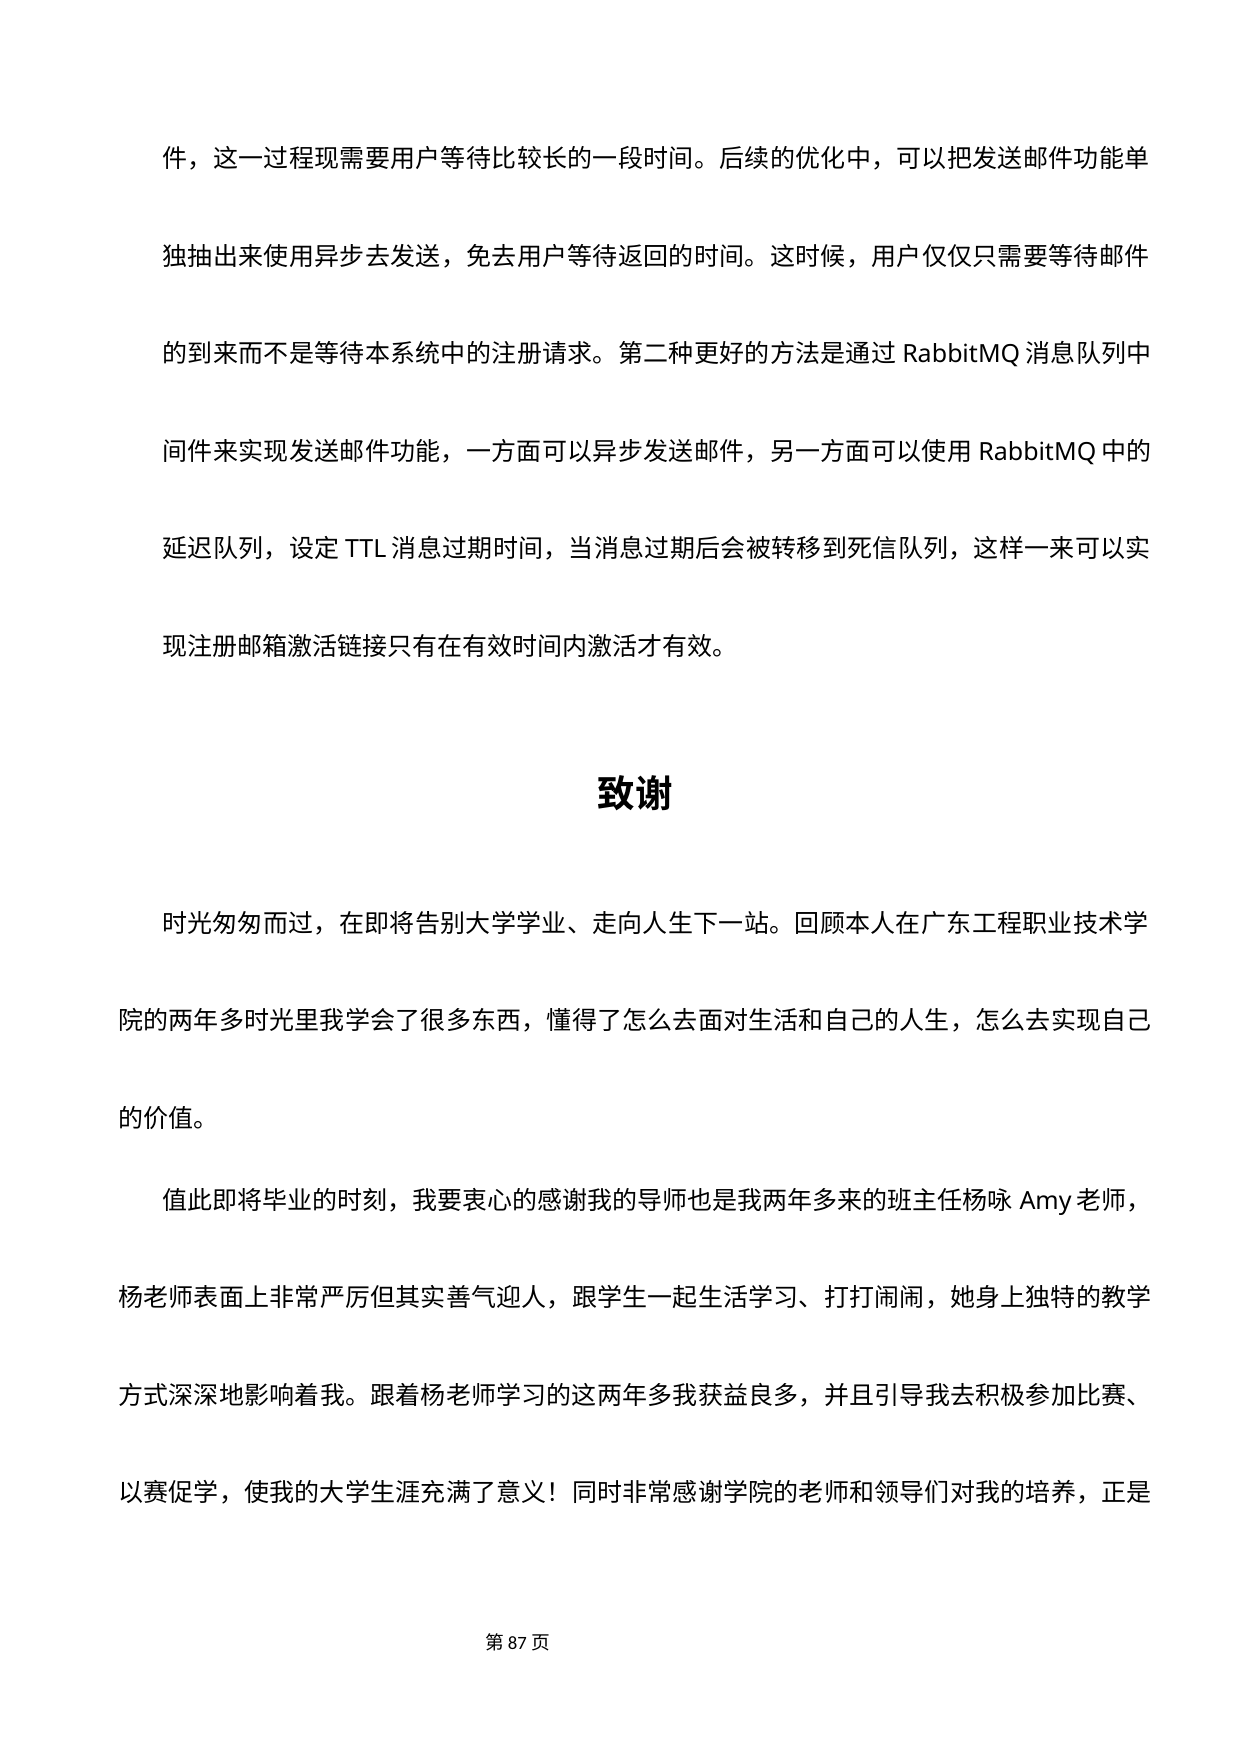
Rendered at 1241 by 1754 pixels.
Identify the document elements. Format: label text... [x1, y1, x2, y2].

list 时光匆匆而过，在即将告别大学学业、走向人生下一站。回顾本人在广东工程职业技术学院的两年多时光里我学会了很多东西，懂得了怎么去面对生活和自己的人生，怎么去实现自己的价值。 [118, 890, 1152, 1150]
list 致谢 [118, 760, 1152, 825]
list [118, 1167, 1152, 1524]
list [118, 125, 1152, 678]
